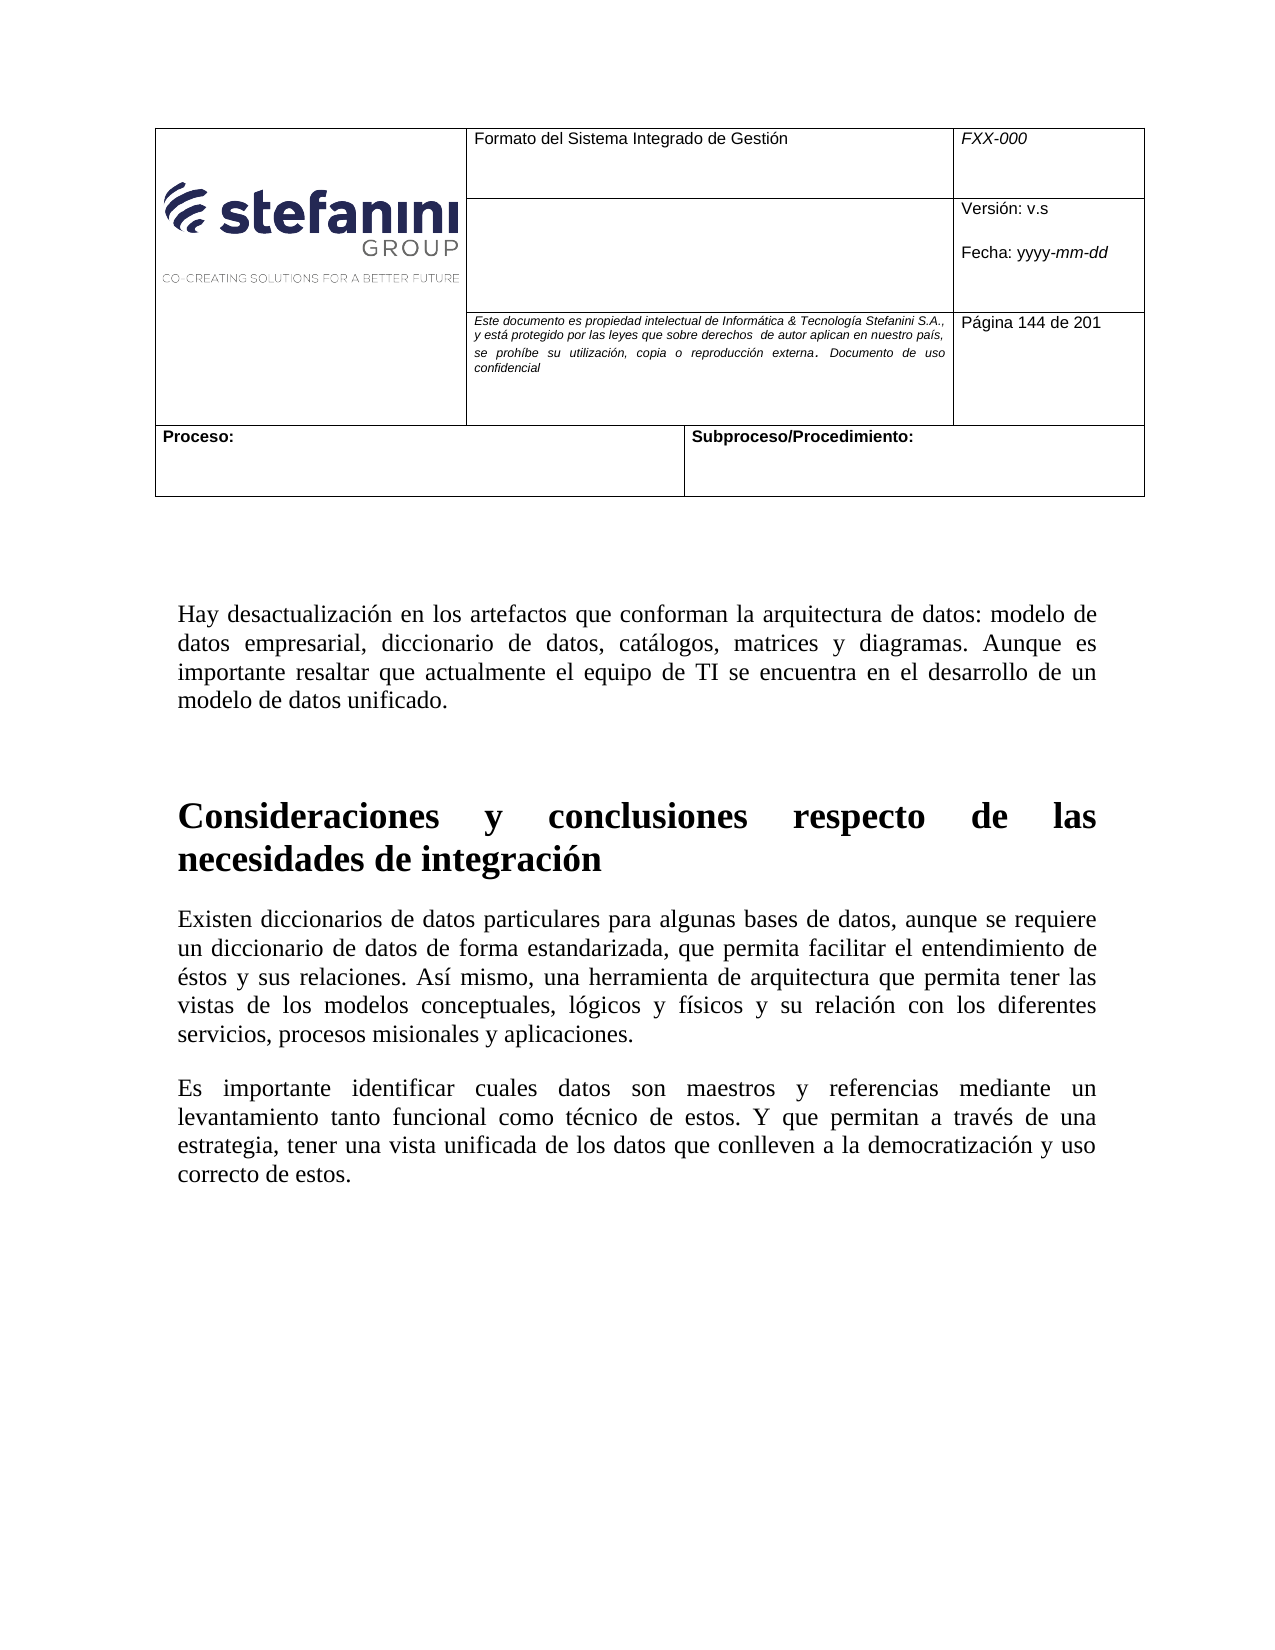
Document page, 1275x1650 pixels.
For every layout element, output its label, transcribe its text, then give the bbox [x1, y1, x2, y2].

text Existen diccionarios de datos particulares para algunas bases de datos, aunque se requiere un diccionario de datos de forma estandarizada, que permita facilitar el entendimiento de éstos y sus relaciones. Así mismo, una herramienta de arquitectura que permita tener las vistas de los modelos conceptuales, lógicos y físicos y su relación con los diferentes servicios, procesos misionales y aplicaciones. [177, 904, 1098, 1048]
subtitle Consideraciones y conclusiones respecto de las necesidades de integración [177, 793, 1098, 879]
picture [162, 182, 460, 286]
text Hay desactualización en los artefactos que conforman la arquitectura de datos: modelo de datos empresarial, diccionario de datos, catálogos, matrices y diagramas. Aunque es importante resaltar que actualmente el equipo de TI se encuentra en el desarrollo de un modelo de datos unificado. [177, 599, 1098, 714]
text Es importante identificar cuales datos son maestros y referencias mediante un levantamiento tanto funcional como técnico de estos. Y que permitan a través de una estrategia, tener una vista unificada de los datos que conlleven a la democratización y uso correcto de estos. [177, 1073, 1098, 1188]
